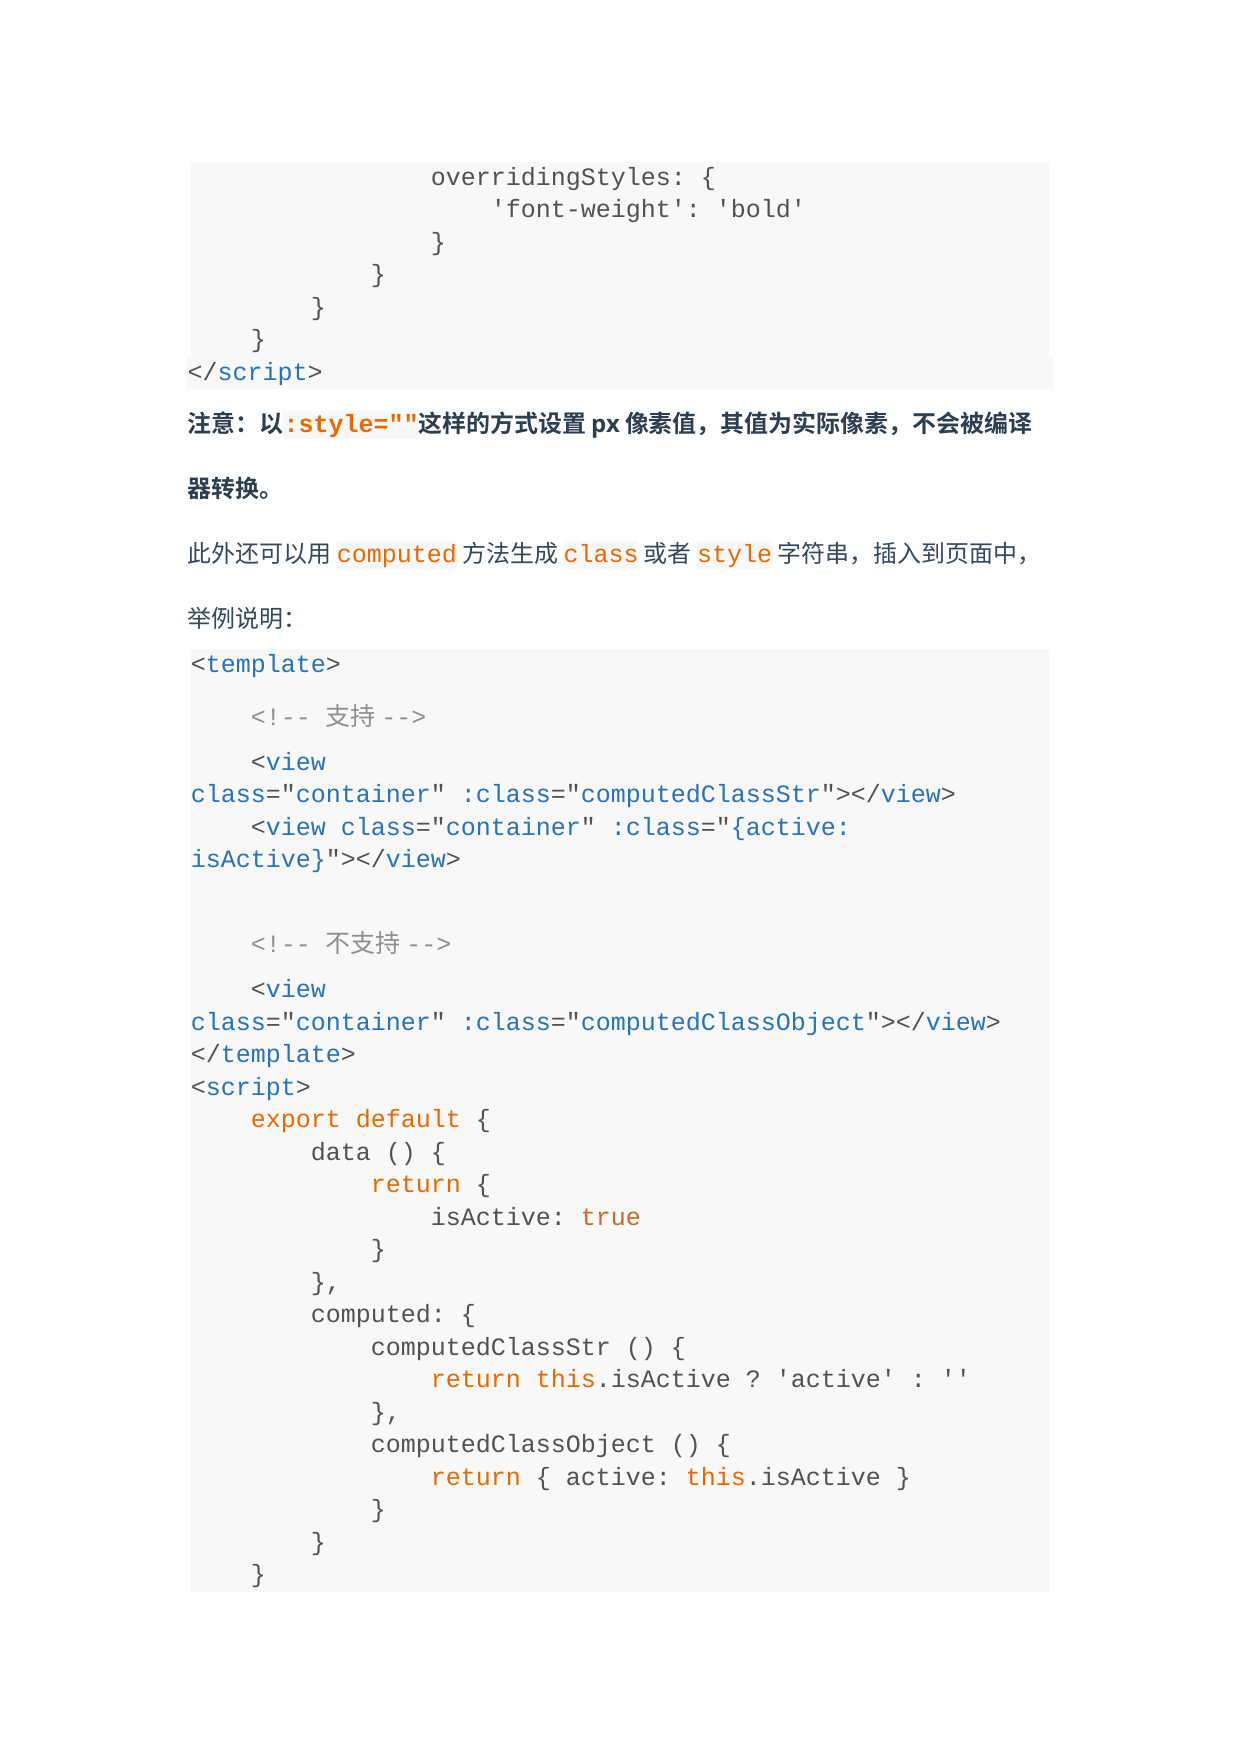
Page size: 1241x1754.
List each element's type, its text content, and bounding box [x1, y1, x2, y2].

text } [191, 1494, 1049, 1527]
text <view class="container" :class="computedClassStr"></view> [191, 747, 1049, 812]
text <template> [191, 649, 1049, 682]
text <!-- 支持 --> [191, 682, 1049, 747]
text }, [191, 1267, 1049, 1299]
text <view class="container" :class="{active: isActive}"></view> [191, 812, 1049, 877]
text return { [191, 1169, 1049, 1202]
text 此外还可以用 computed 方法生成 class 或者 style 字符串，插入到页面中，举例说明： [187, 519, 1053, 649]
text } [191, 324, 1049, 357]
text overridingStyles: { [191, 162, 1049, 194]
text <view class="container" :class="computedClassObject"></view> [191, 974, 1049, 1039]
text export default { [191, 1104, 1049, 1137]
text } [191, 1559, 1049, 1592]
text isActive: true [191, 1202, 1049, 1234]
text </script> [187, 357, 1053, 389]
text </template> [191, 1039, 1049, 1072]
text data () { [191, 1137, 1049, 1169]
text <!-- 不支持 --> [191, 909, 1049, 974]
text computedClassStr () { [191, 1332, 1049, 1364]
text return this.isActive ? 'active' : '' [191, 1364, 1049, 1397]
text } [191, 227, 1049, 259]
text } [191, 1527, 1049, 1559]
text }, [191, 1397, 1049, 1429]
text } [191, 259, 1049, 292]
text computed: { [191, 1299, 1049, 1332]
text computedClassObject () { [191, 1429, 1049, 1462]
text 'font-weight': 'bold' [191, 194, 1049, 227]
text } [191, 292, 1049, 324]
text } [191, 1234, 1049, 1267]
text return { active: this.isActive } [191, 1462, 1049, 1494]
text <script> [191, 1072, 1049, 1104]
text 注意：以:style=""这样的方式设置px像素值，其值为实际像素，不会被编译器转换。 [187, 389, 1053, 519]
